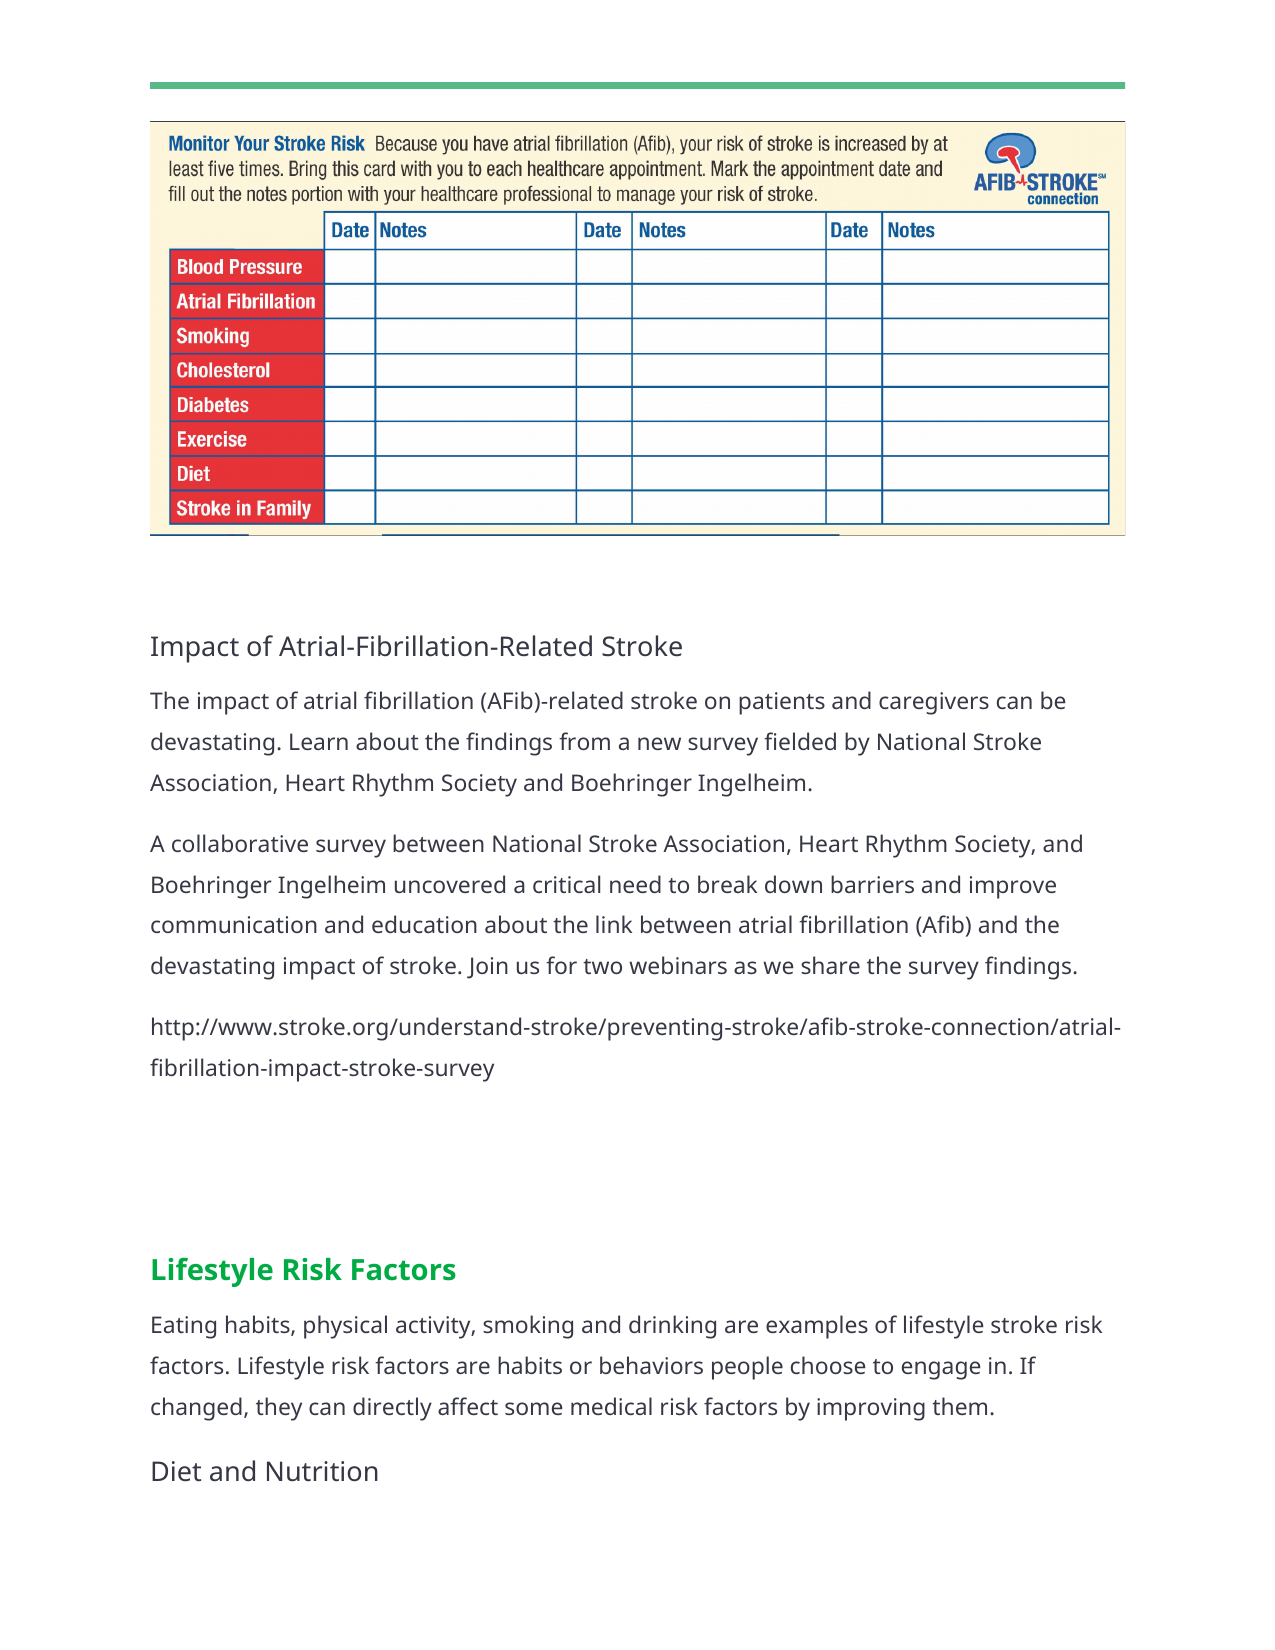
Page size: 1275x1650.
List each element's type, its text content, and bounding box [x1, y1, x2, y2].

subtitle Diet and Nutrition [150, 1452, 1125, 1489]
text Eating habits, physical activity, smoking and drinking are examples of lifestyle stroke risk factors. Lifestyle risk factors are habits or behaviors people choose to engage in. If changed, they can directly affect some medical risk factors by improving them. [150, 1309, 1125, 1422]
text http://www.stroke.org/understand-stroke/preventing-stroke/afib-stroke-connection/atrial-fibrillation-impact-stroke-survey [150, 1011, 1125, 1083]
picture [150, 82, 1125, 89]
picture [150, 121, 1125, 536]
text The impact of atrial fibrillation (AFib)-related stroke on patients and caregivers can be devastating. Learn about the findings from a new survey fielded by National Stroke Association, Heart Rhythm Society and Boehringer Ingelheim. [150, 685, 1125, 798]
text A collaborative survey between National Stroke Association, Heart Rhythm Society, and Boehringer Ingelheim uncovered a critical need to break down barriers and improve communication and education about the link between atrial fibrillation (Afib) and the devastating impact of stroke. Join us for two webinars as we share the survey findings. [150, 828, 1125, 981]
subtitle Lifestyle Risk Factors [150, 1249, 1125, 1288]
subtitle Impact of Atrial-Fibrillation-Related Stroke [150, 628, 1125, 664]
